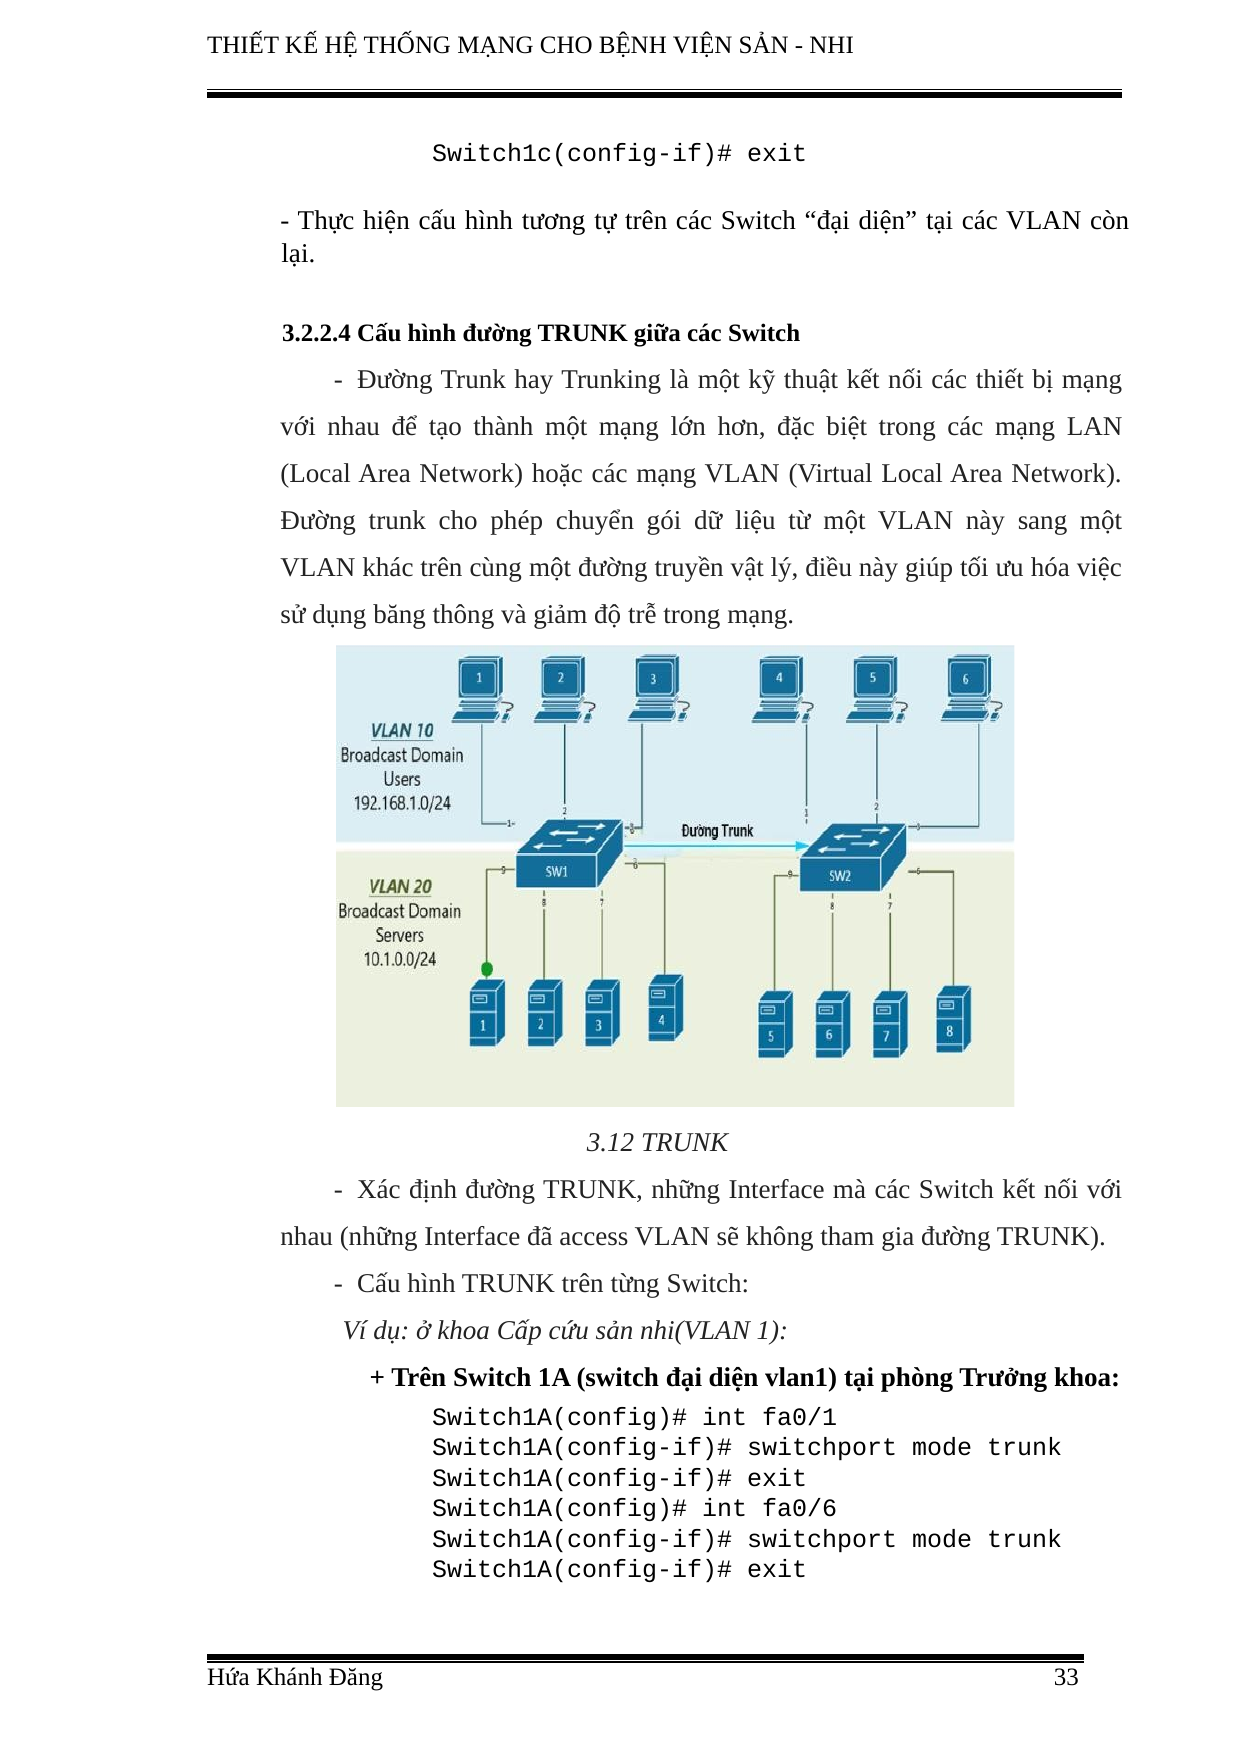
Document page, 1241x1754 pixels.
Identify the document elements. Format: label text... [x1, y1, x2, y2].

list Đường Trunk hay Trunking là một kỹ thuật kết nối các thiết bị mạng với nhau để tạo thành một mạng lớn hơn, đặc biệt trong các mạng LAN (Local Area Network) hoặc các mạng VLAN (Virtual Local Area Network). Đường trunk cho phép chuyển gói dữ liệu từ một VLAN này sang một VLAN khác trên cùng một đường truyền vật lý, điều này giúp tối ưu hóa việc sử dụng băng thông và giảm độ trễ trong mạng. [280, 363, 1123, 629]
text - Thực hiện cấu hình tương tự trên các Switch “đại diện” tại các VLAN còn lại. [280, 204, 1130, 268]
text Switch1c(config-if)# exit [432, 141, 1107, 169]
text Ví dụ: ở khoa Cấp cứu sản nhi(VLAN 1): [342, 1314, 1130, 1346]
text Switch1A(config-if)# switchport mode trunk [432, 1526, 1107, 1555]
list Cấu hình TRUNK trên từng Switch: [280, 1267, 1123, 1298]
text Switch1A(config)# int fa0/1 [432, 1404, 1107, 1433]
text + Trên Switch 1A (switch đại diện vlan1) tại phòng Trưởng khoa: [207, 1361, 1120, 1392]
subtitle 3.2.2.4 Cấu hình đường TRUNK giữa các Switch [282, 318, 1130, 346]
text Switch1A(config-if)# exit [432, 1557, 1107, 1585]
text Switch1A(config-if)# exit [432, 1465, 1107, 1494]
list Xác định đường TRUNK, những Interface mà các Switch kết nối với nhau (những Interface đã access VLAN sẽ không tham gia đường TRUNK). [280, 1173, 1123, 1251]
text Switch1A(config)# int fa0/6 [432, 1496, 1107, 1524]
text 3.12 TRUNK [207, 1126, 1110, 1157]
text Switch1A(config-if)# switchport mode trunk [432, 1435, 1107, 1463]
picture [336, 645, 1015, 1107]
